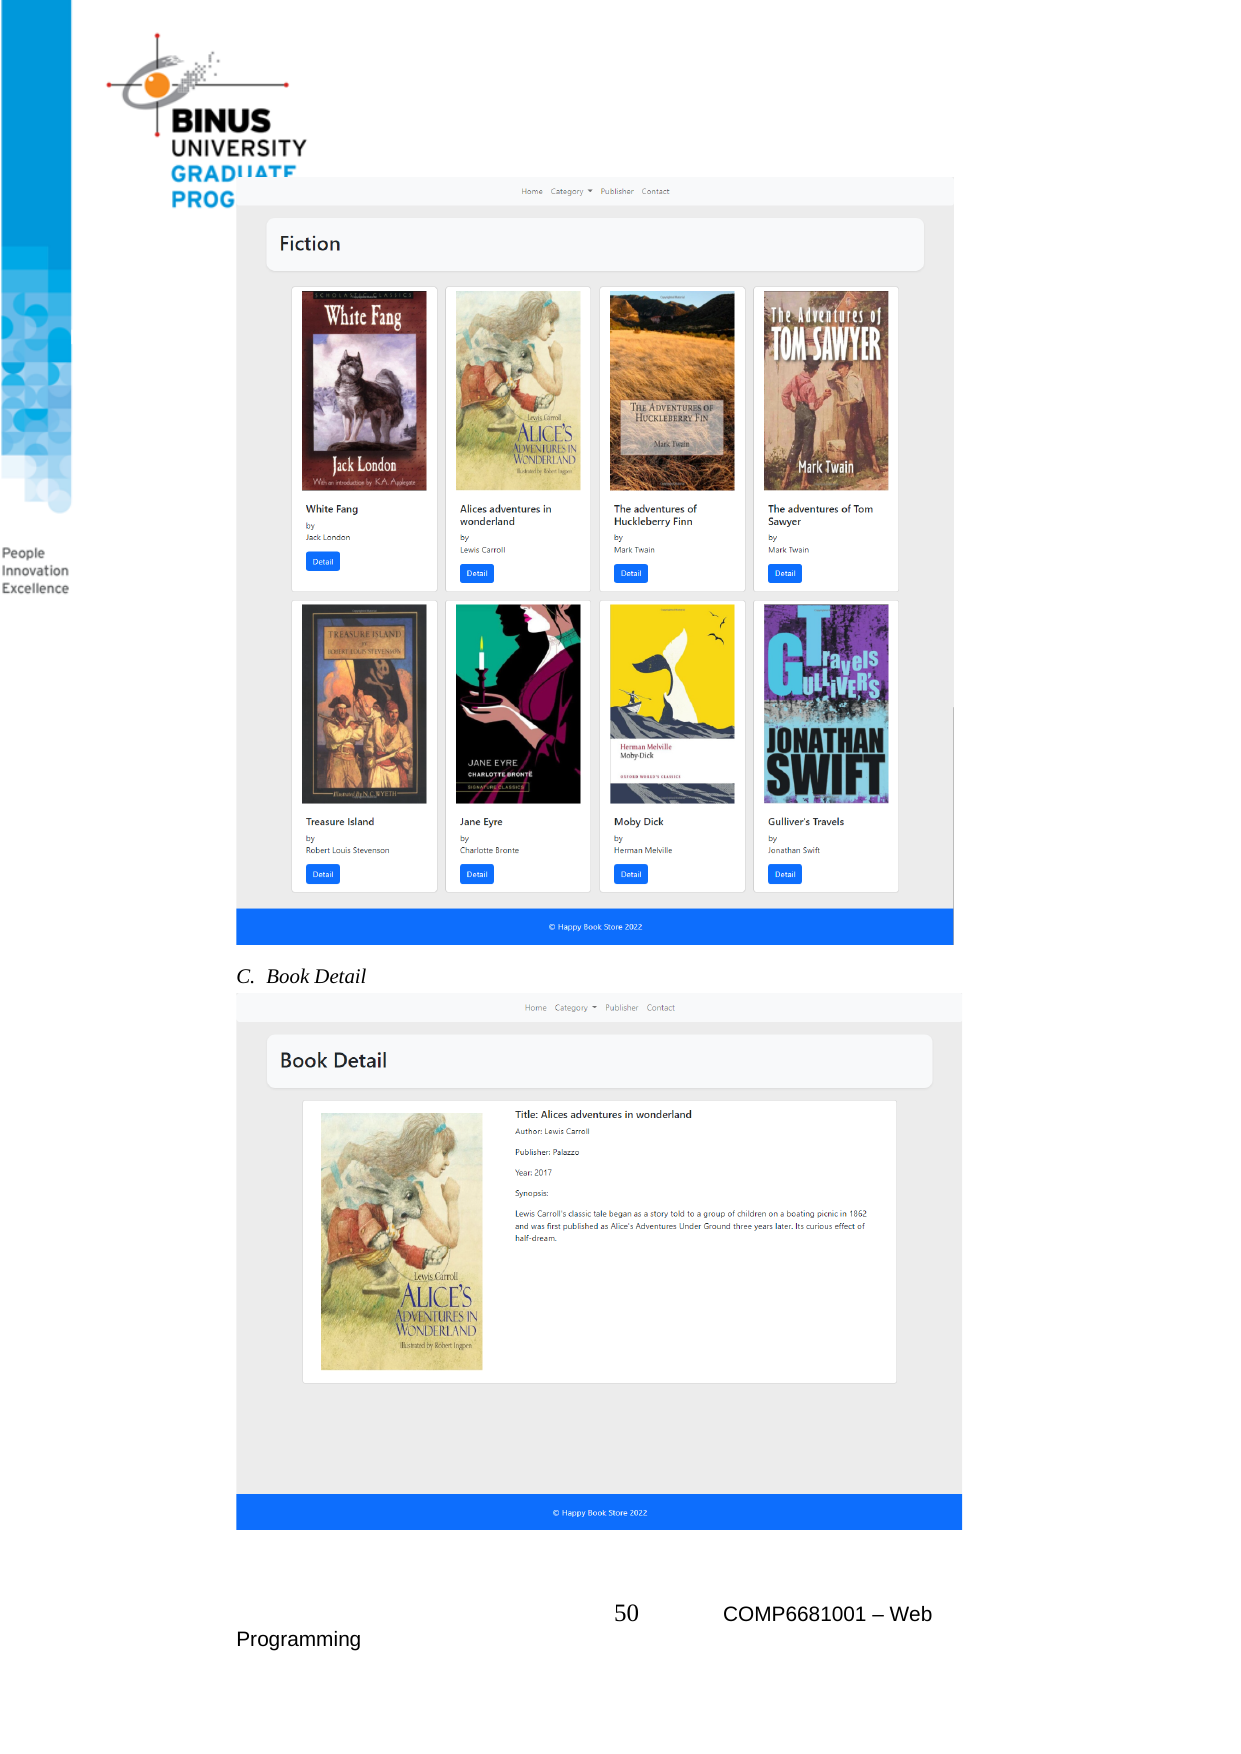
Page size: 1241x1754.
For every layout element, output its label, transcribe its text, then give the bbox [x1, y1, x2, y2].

picture [0, 0, 954, 945]
subtitle Book Detail [236, 964, 1063, 988]
picture [236, 993, 963, 1530]
